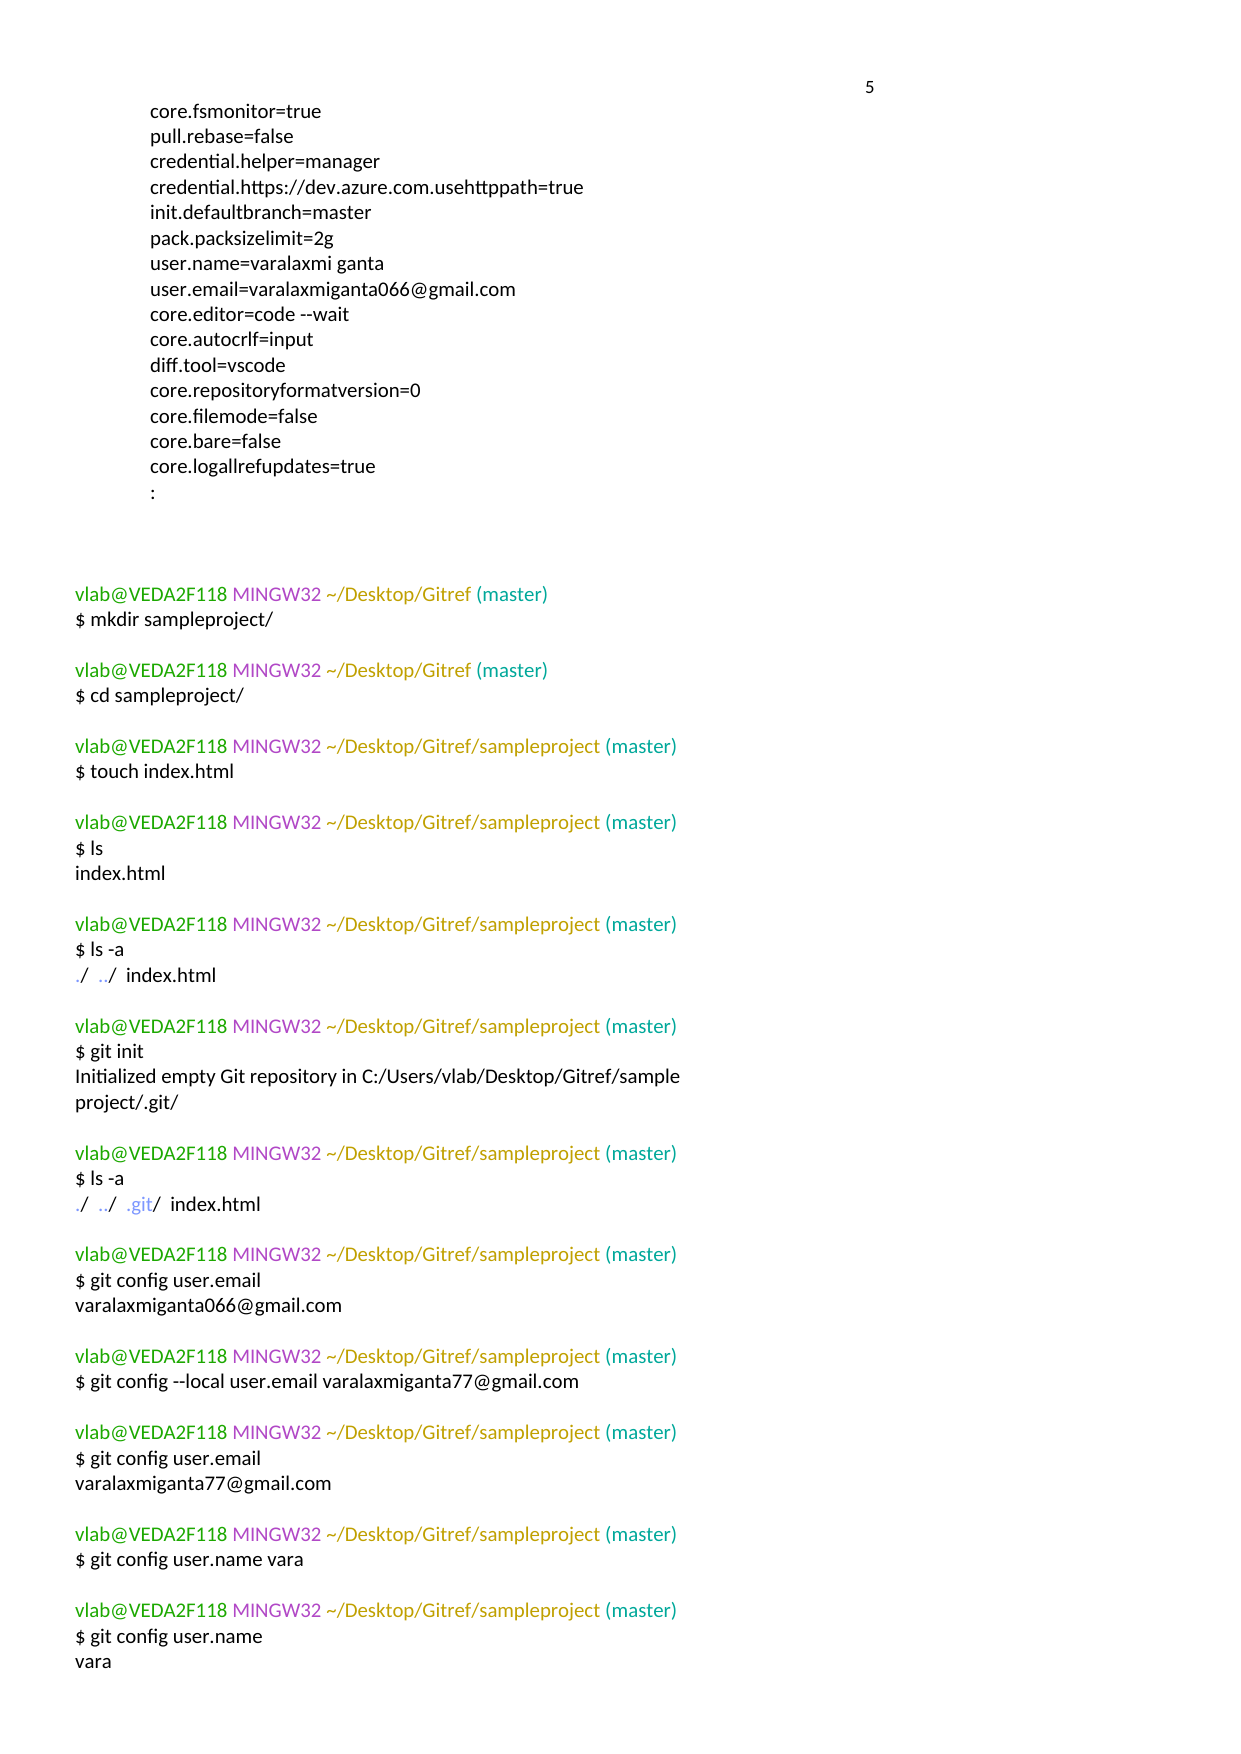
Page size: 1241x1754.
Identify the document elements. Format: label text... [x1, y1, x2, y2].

text varalaxmiganta066@gmail.com [75, 1292, 1165, 1318]
text core.fsmonitor=true [75, 98, 1165, 123]
text ./ ../ .git/ index.html [75, 1191, 1165, 1216]
text vlab@VEDA2F118 MINGW32 ~/Desktop/Gitref/sampleproject (master) [75, 911, 1165, 937]
text core.editor=code --wait [75, 301, 1165, 327]
text diff.tool=vscode [75, 352, 1165, 377]
text $ git config --local user.email varalaxmiganta77@gmail.com [75, 1369, 1165, 1394]
text $ ls [75, 835, 1165, 860]
text : [75, 479, 1165, 504]
text vlab@VEDA2F118 MINGW32 ~/Desktop/Gitref/sampleproject (master) [75, 733, 1165, 759]
text index.html [75, 860, 1165, 886]
text Initialized empty Git repository in C:/Users/vlab/Desktop/Gitref/sample [75, 1064, 1165, 1089]
text $ git config user.name vara [75, 1547, 1165, 1572]
text user.email=varalaxmiganta066@gmail.com [75, 276, 1165, 301]
text $ git config user.name [75, 1623, 1165, 1648]
text pull.rebase=false [75, 123, 1165, 149]
text vlab@VEDA2F118 MINGW32 ~/Desktop/Gitref (master) [75, 581, 1165, 606]
text $ git init [75, 1038, 1165, 1064]
text user.name=varalaxmi ganta [75, 250, 1165, 276]
text $ git config user.email [75, 1267, 1165, 1292]
text core.repositoryformatversion=0 [75, 377, 1165, 403]
text $ touch index.html [75, 759, 1165, 784]
text $ git config user.email [75, 1445, 1165, 1470]
text ./ ../ index.html [75, 962, 1165, 987]
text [75, 1521, 1165, 1547]
text vlab@VEDA2F118 MINGW32 ~/Desktop/Gitref/sampleproject (master) [75, 1419, 1165, 1445]
text $ ls -a [75, 1165, 1165, 1191]
text core.logallrefupdates=true [75, 454, 1165, 479]
text credential.https://dev.azure.com.usehttppath=true [75, 174, 1165, 199]
text core.autocrlf=input [75, 327, 1165, 352]
text init.defaultbranch=master [75, 199, 1165, 225]
text varalaxmiganta77@gmail.com [75, 1470, 1165, 1496]
text project/.git/ [75, 1089, 1165, 1114]
text vara [75, 1648, 1165, 1674]
text vlab@VEDA2F118 MINGW32 ~/Desktop/Gitref/sampleproject (master) [75, 1140, 1165, 1165]
text pack.packsizelimit=2g [75, 225, 1165, 250]
text core.filemode=false [75, 403, 1165, 428]
text vlab@VEDA2F118 MINGW32 ~/Desktop/Gitref/sampleproject (master) [75, 1343, 1165, 1369]
text $ cd sampleproject/ [75, 682, 1165, 708]
text core.bare=false [75, 428, 1165, 454]
text vlab@VEDA2F118 MINGW32 ~/Desktop/Gitref/sampleproject (master) [75, 1242, 1165, 1267]
text vlab@VEDA2F118 MINGW32 ~/Desktop/Gitref/sampleproject (master) [75, 809, 1165, 835]
text vlab@VEDA2F118 MINGW32 ~/Desktop/Gitref/sampleproject (master) [75, 1013, 1165, 1038]
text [75, 1597, 1165, 1623]
text vlab@VEDA2F118 MINGW32 ~/Desktop/Gitref (master) [75, 657, 1165, 682]
text $ mkdir sampleproject/ [75, 606, 1165, 632]
text $ ls -a [75, 937, 1165, 962]
text credential.helper=manager [75, 149, 1165, 174]
